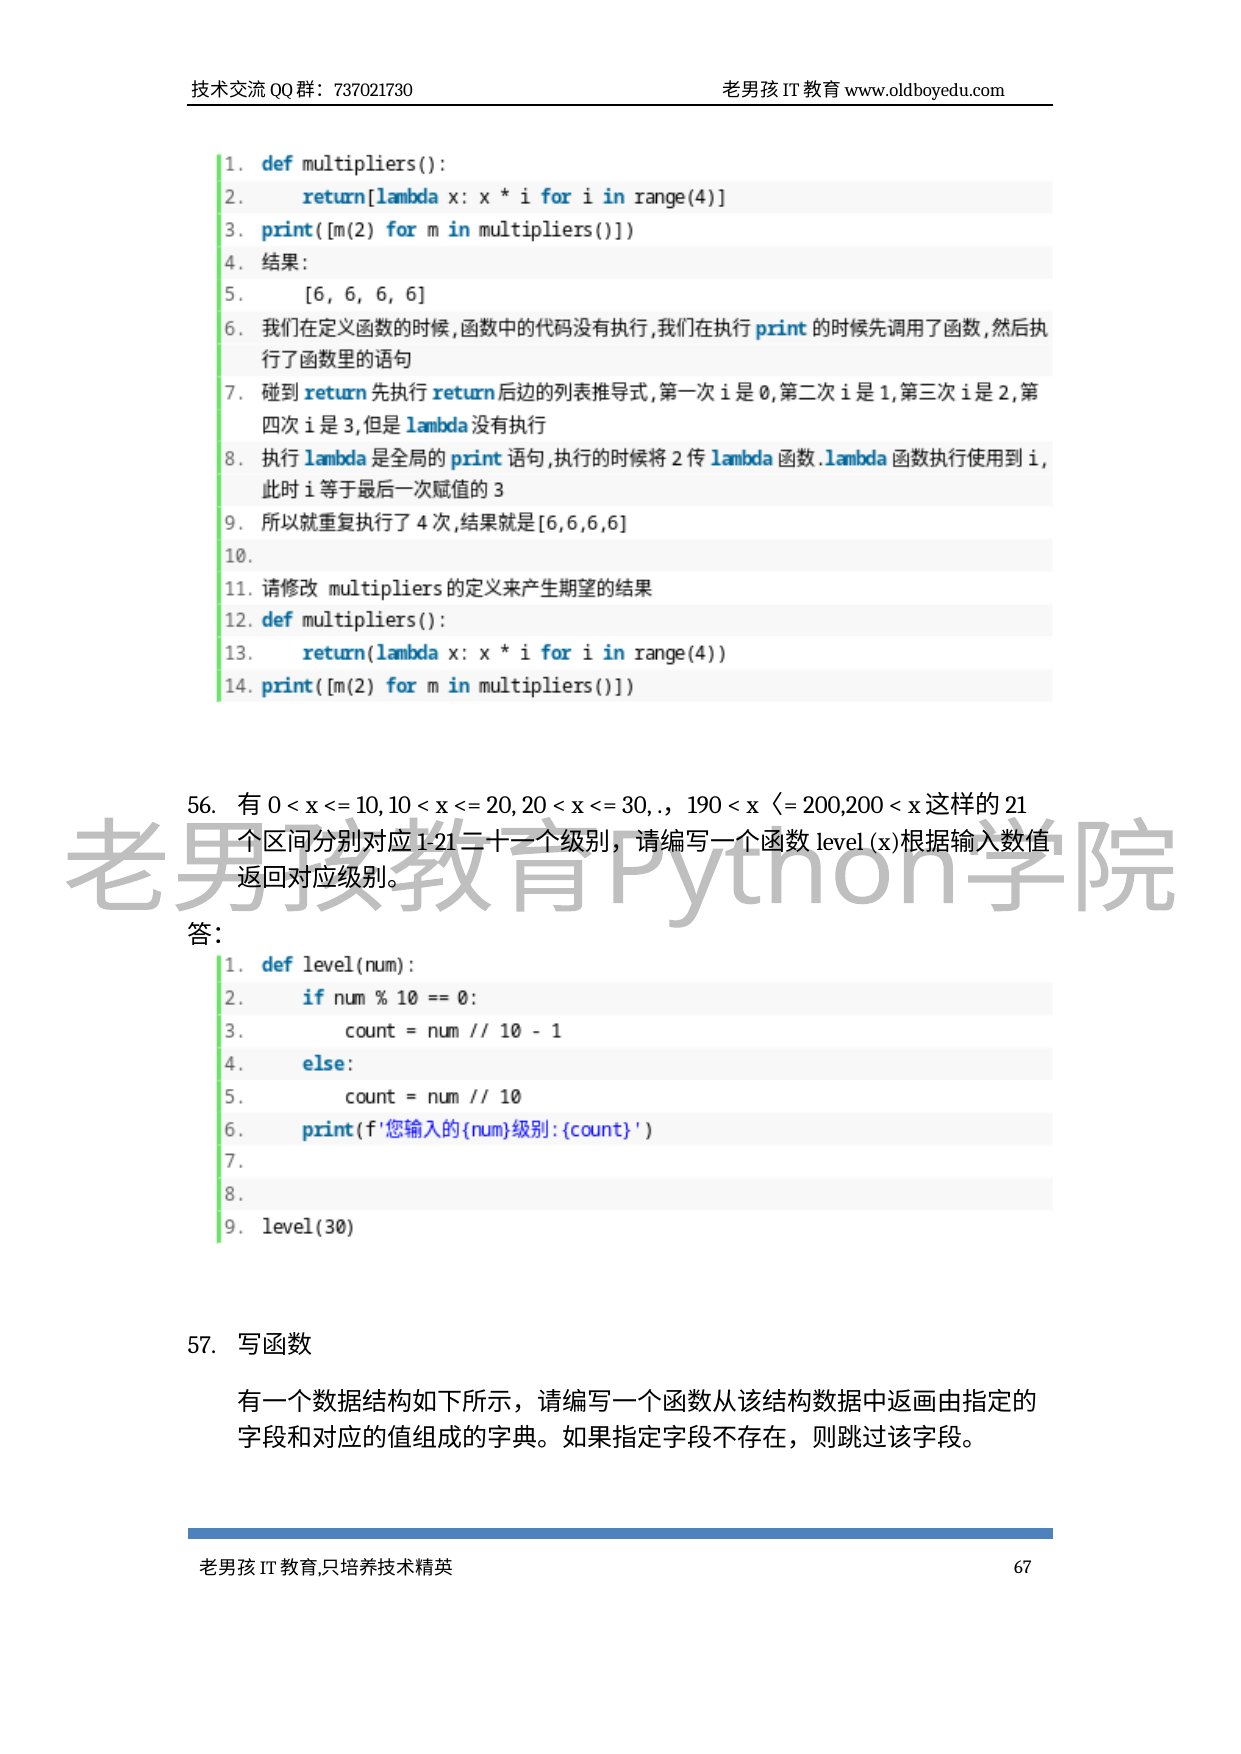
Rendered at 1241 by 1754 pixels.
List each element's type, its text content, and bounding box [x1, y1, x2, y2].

list 有一个数据结构如下所示，请编写一个函数从该结构数据中返画由指定的 字段和对应的值组成的字典。如果指定字段不存在，则跳过该字段。 [187, 1381, 1053, 1454]
list 写函数 [187, 1326, 1053, 1360]
text 答： [187, 150, 1053, 764]
list 有 0 < x <= 10, 10 < x <= 20, 20 < x <= 30, .，190 < x〈= 200,200 < x这样的21个区间分别对应1-21二十一个级别，请编写一个函数 level (x)根据输入数值返回对应级别。 [187, 785, 1053, 894]
text 答： [187, 914, 1053, 1305]
